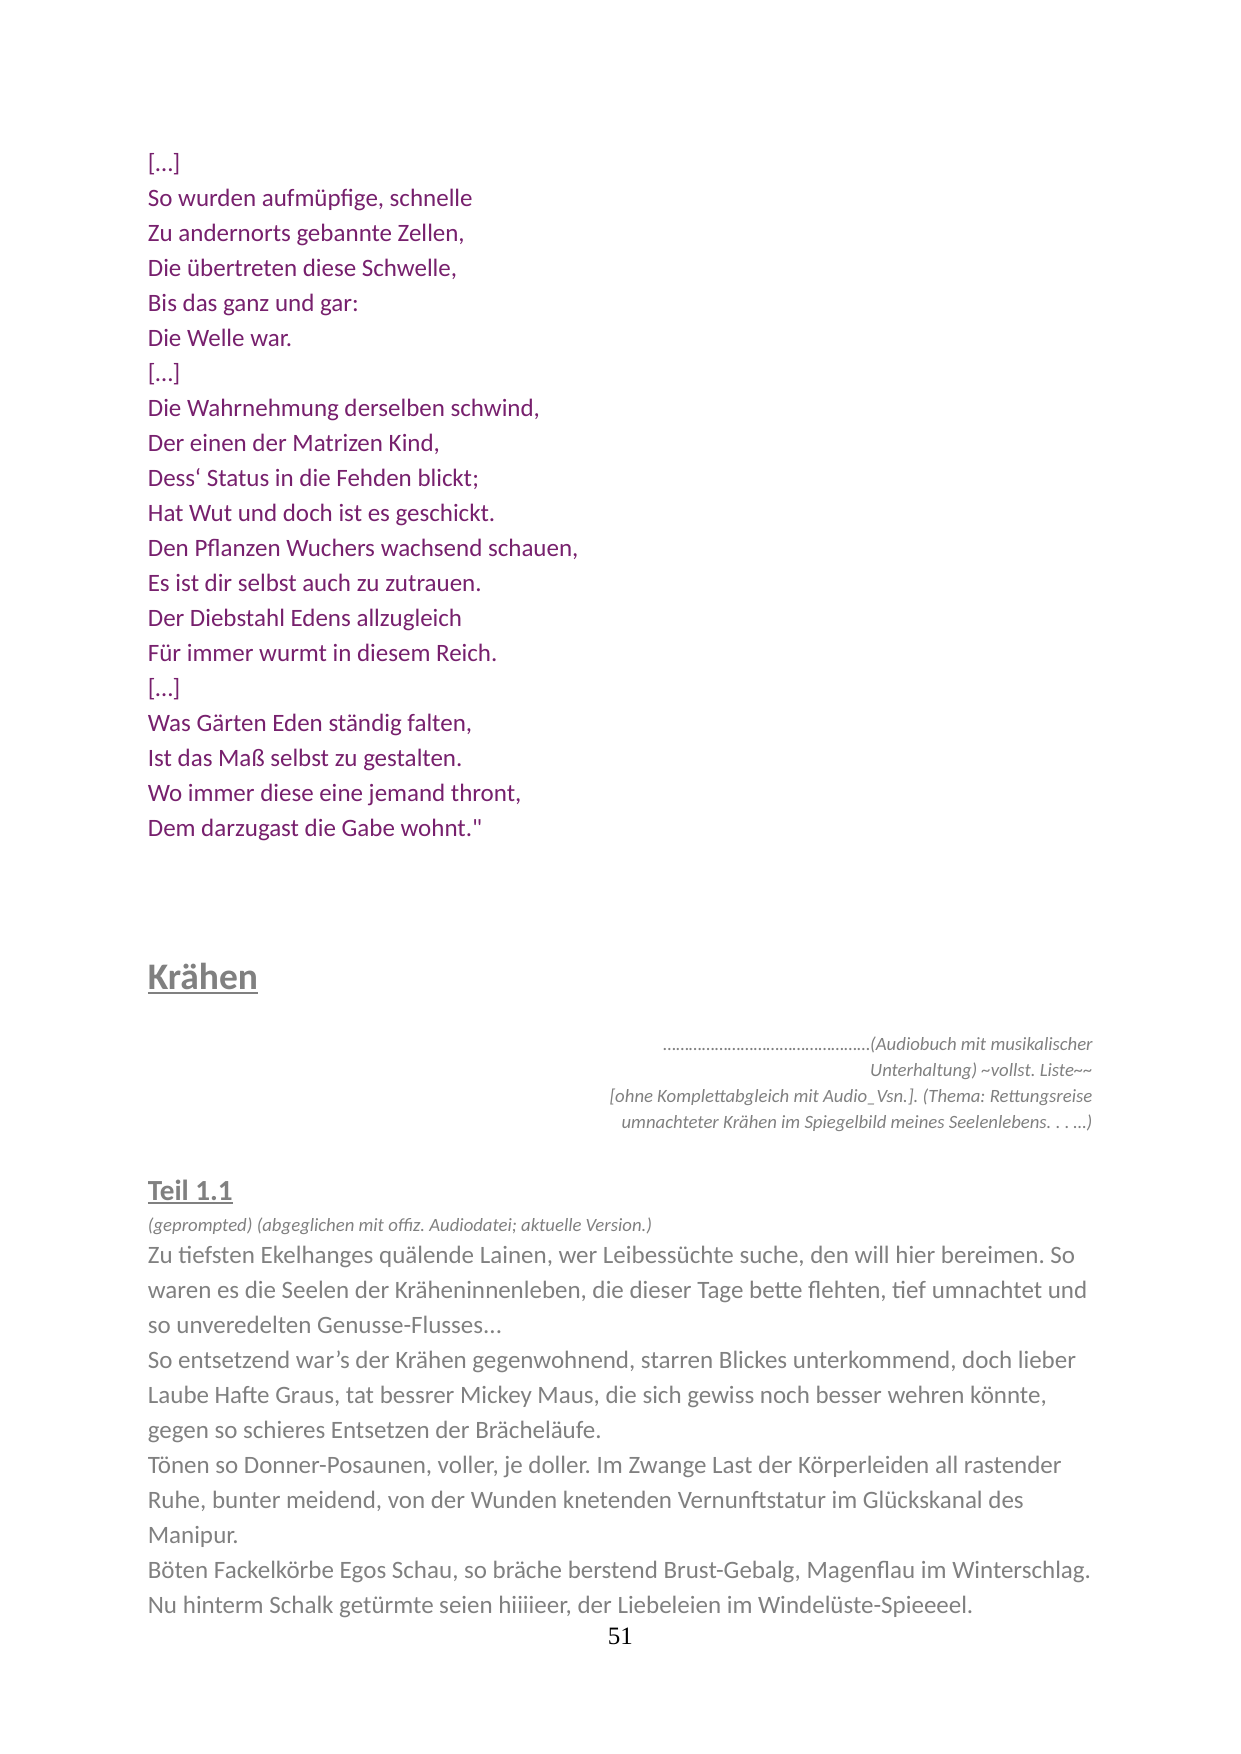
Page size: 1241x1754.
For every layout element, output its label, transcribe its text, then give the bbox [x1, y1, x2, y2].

text Für immer wurmt in diesem Reich. [148, 638, 1093, 668]
text …………………………………………(Audiobuch mit musikalischer Unterhaltung) ~vollst. Liste~~ [515, 1032, 1093, 1081]
text […] [148, 148, 1093, 178]
text Dess‘ Status in die Fehden blickt; [148, 463, 1093, 493]
text Den Pflanzen Wuchers wachsend schauen, [148, 533, 1093, 563]
text Krähen [148, 953, 1093, 998]
text Die Welle war. [148, 323, 1093, 353]
text Wo immer diese eine jemand thront, [148, 778, 1093, 808]
text So wurden aufmüpfige, schnelle [148, 183, 1093, 213]
text [ohne Komplettabgleich mit Audio_Vsn.]. (Thema: Rettungsreise umnachteter Krähen im Spiegelbild meines Seelenlebens. . . …) [515, 1084, 1093, 1134]
text Zu tiefsten Ekelhanges quälende Lainen, wer Leibessüchte suche, den will hier bereimen. So waren es die Seelen der Kräheninnenleben, die dieser Tage bette flehten, tief umnachtet und so unveredelten Genusse-Flusses... [148, 1239, 1093, 1340]
text Böten Fackelkörbe Egos Schau, so bräche berstend Brust-Gebalg, Magenflau im Winterschlag. Nu hinterm Schalk getürmte seien hiiiieer, der Liebeleien im Windelüste-Spieeeel. [148, 1554, 1093, 1620]
text So entsetzend war’s der Krähen gegenwohnend, starren Blickes unterkommend, doch lieber Laube Hafte Graus, tat bessrer Mickey Maus, die sich gewiss noch besser wehren könnte, gegen so schieres Entsetzen der Brächeläufe. [148, 1344, 1093, 1445]
text Zu andernorts gebannte Zellen, [148, 218, 1093, 248]
text Der einen der Matrizen Kind, [148, 428, 1093, 458]
text Bis das ganz und gar: [148, 288, 1093, 318]
text Es ist dir selbst auch zu zutrauen. [148, 568, 1093, 598]
text Die übertreten diese Schwelle, [148, 253, 1093, 283]
text Ist das Maß selbst zu gestalten. [148, 743, 1093, 773]
text Teil 1.1 [148, 1172, 1093, 1208]
text (geprompted) (abgeglichen mit offiz. Audiodatei; aktuelle Version.) [148, 1213, 1093, 1236]
text […] [148, 673, 1093, 703]
text Hat Wut und doch ist es geschickt. [148, 498, 1093, 528]
text Die Wahrnehmung derselben schwind, [148, 393, 1093, 423]
text Dem darzugast die Gabe wohnt." [148, 813, 1093, 843]
text Tönen so Donner-Posaunen, voller, je doller. Im Zwange Last der Körperleiden all rastender Ruhe, bunter meidend, von der Wunden knetenden Vernunftstatur im Glückskanal des Manipur. [148, 1449, 1093, 1550]
text Der Diebstahl Edens allzugleich [148, 603, 1093, 633]
text […] [148, 358, 1093, 388]
text Was Gärten Eden ständig falten, [148, 708, 1093, 738]
